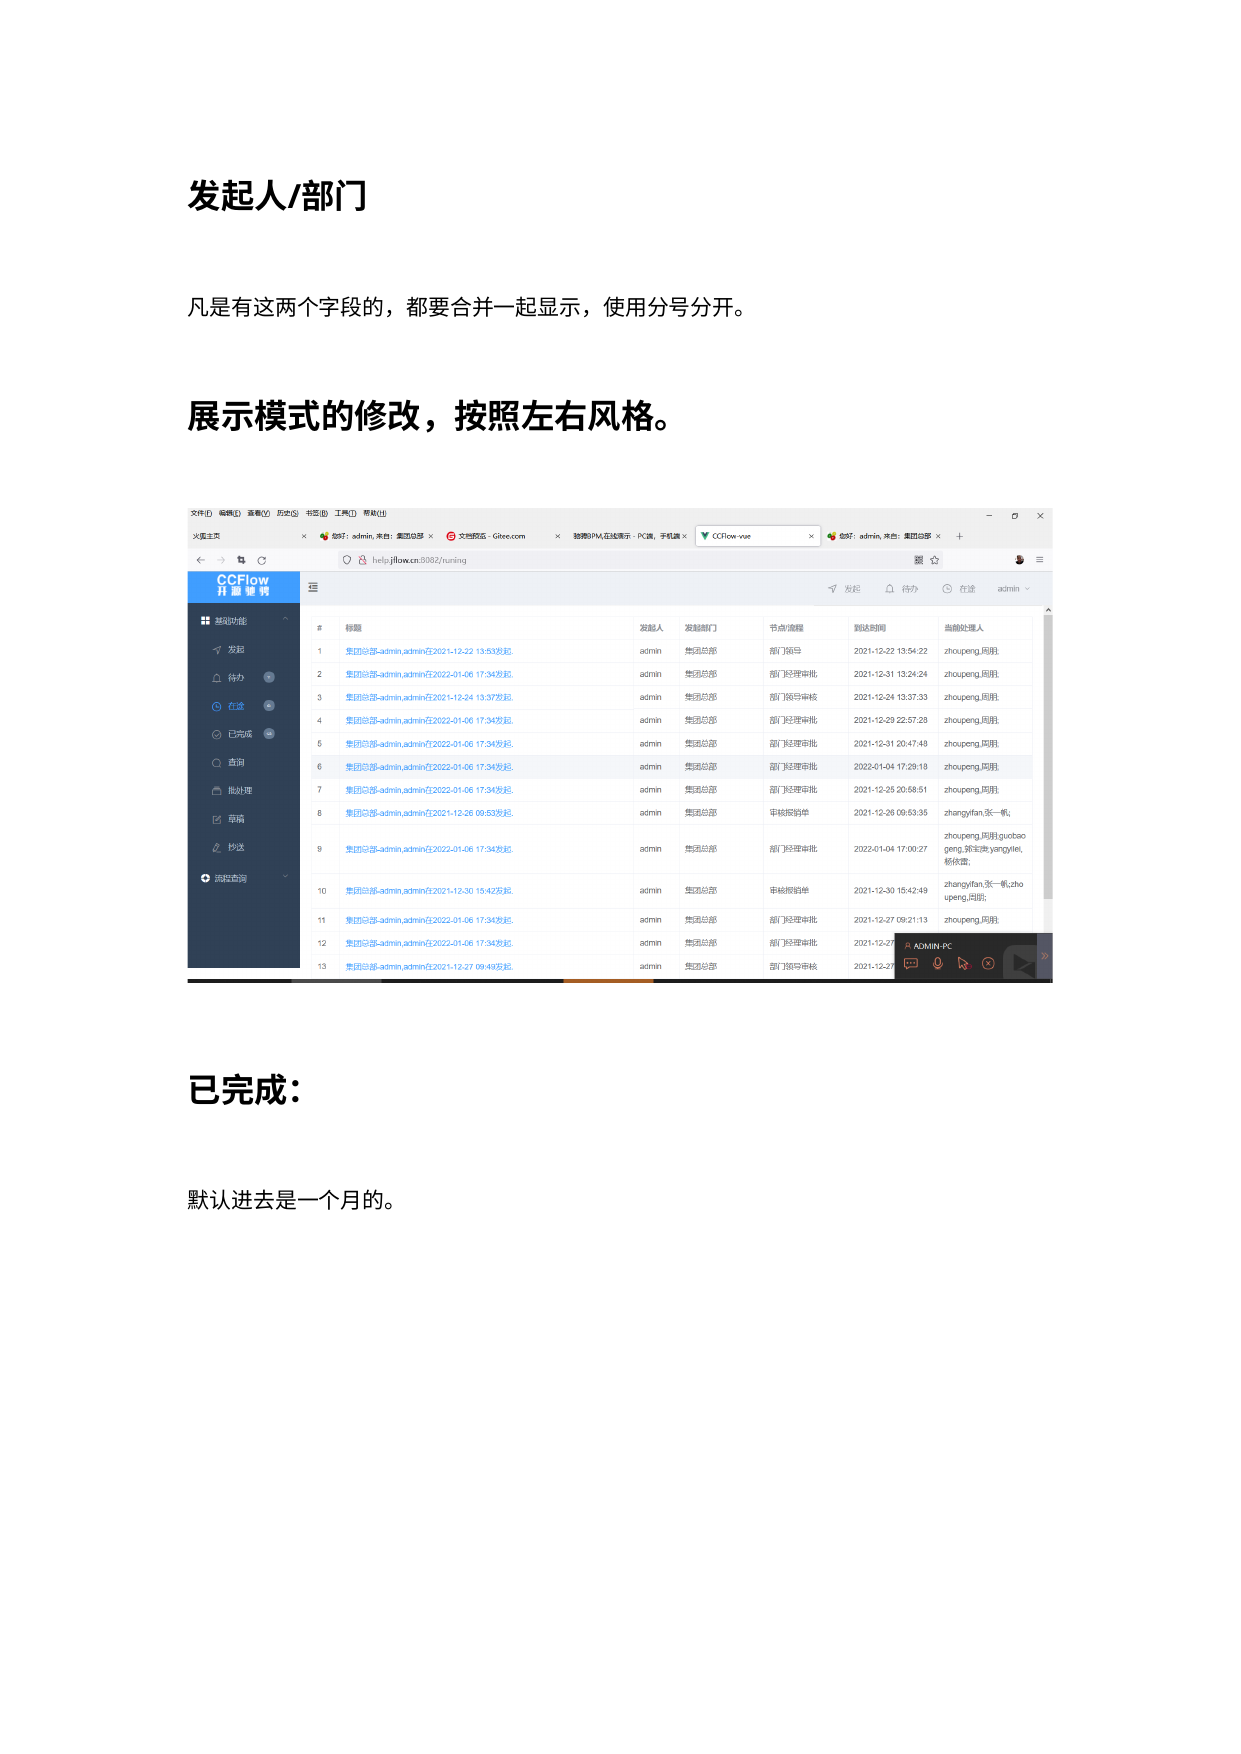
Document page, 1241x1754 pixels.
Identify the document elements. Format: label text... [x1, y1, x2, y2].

text 默认进去是一个月的。 [187, 1183, 1053, 1215]
subtitle 已完成： [187, 1056, 1053, 1121]
text 凡是有这两个字段的，都要合并一起显示，使用分号分开。 [187, 289, 1053, 322]
subtitle 展示模式的修改，按照左右风格。 [187, 381, 1053, 446]
picture [187, 508, 1053, 983]
subtitle 发起人/部门 [187, 162, 1053, 227]
